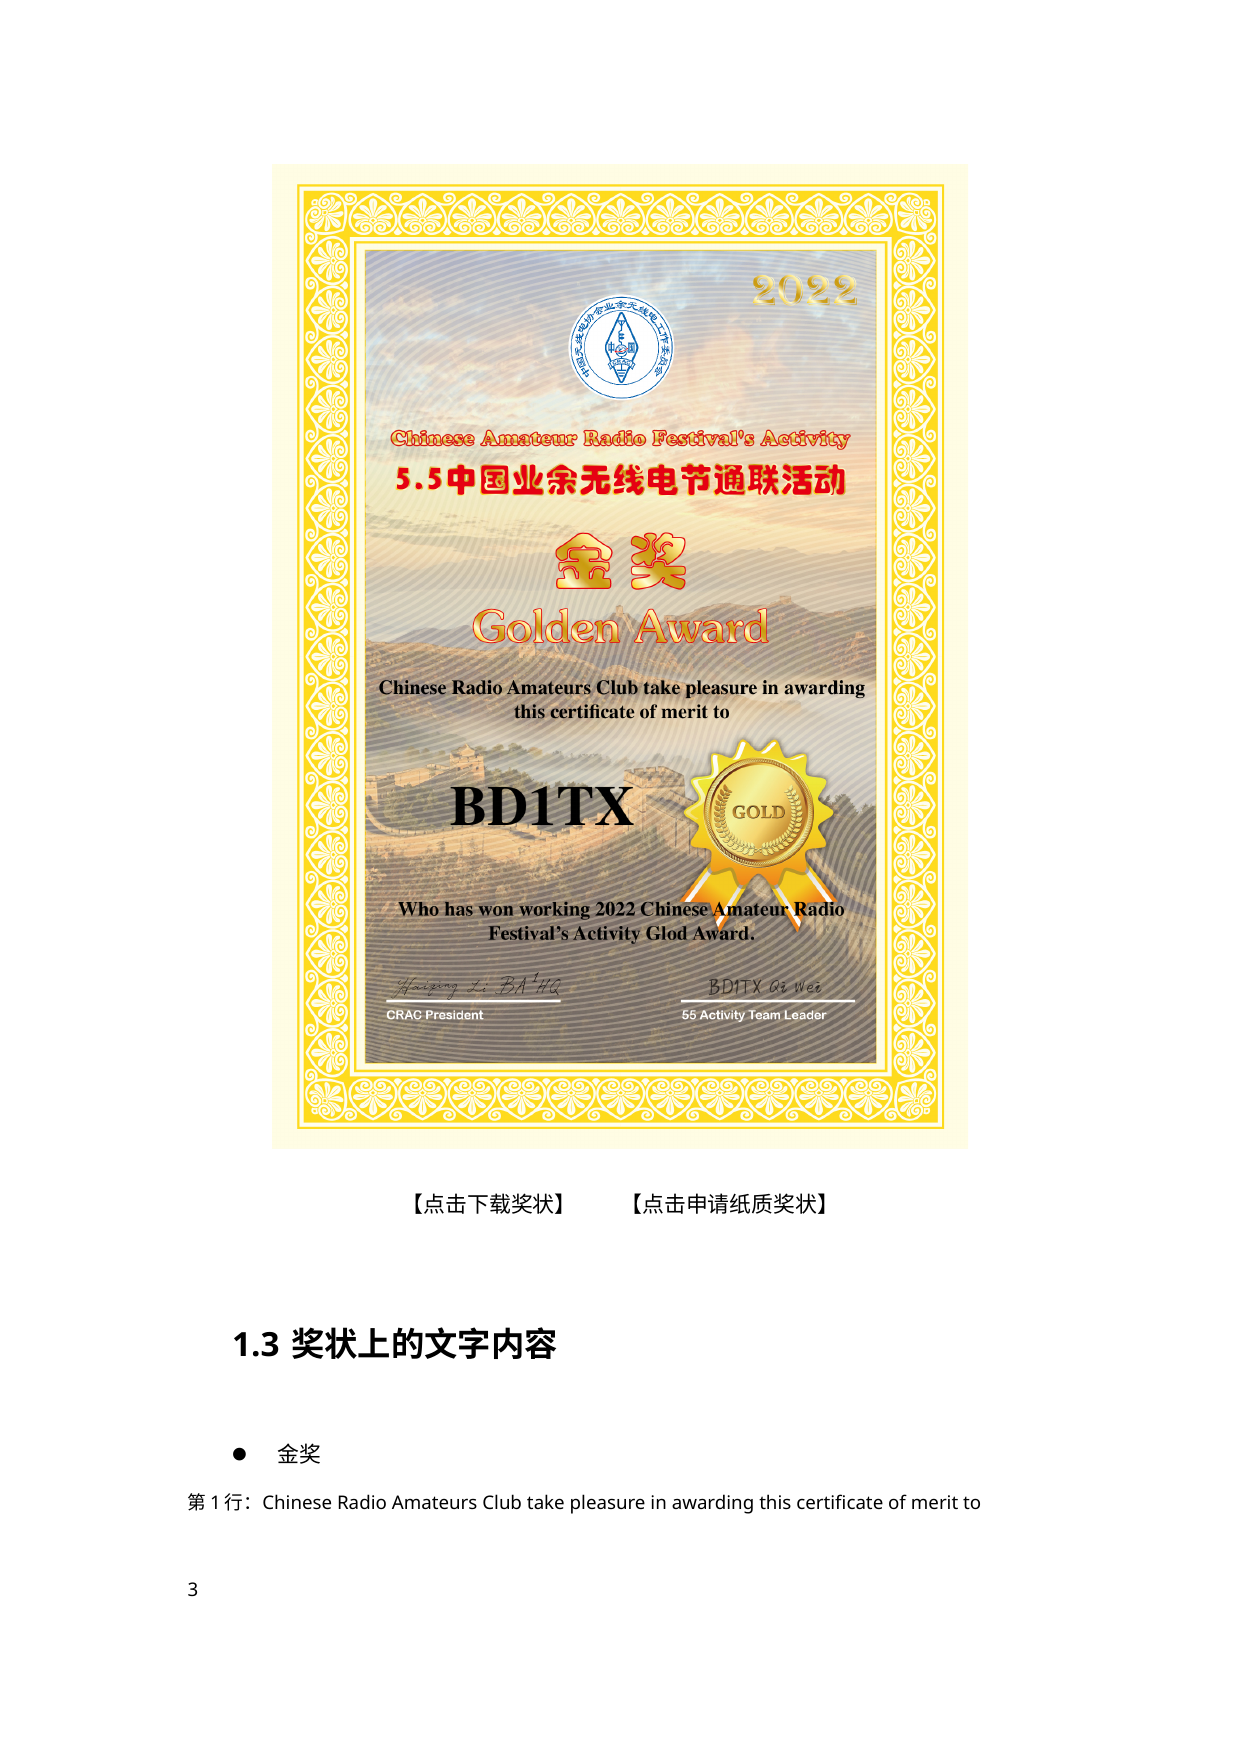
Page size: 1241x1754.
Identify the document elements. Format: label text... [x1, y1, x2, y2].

list 金奖 [231, 1437, 1053, 1469]
subtitle 奖状上的文字内容 [232, 1309, 1053, 1374]
text 【点击下载奖状】 【点击申请纸质奖状】 [187, 1187, 1053, 1219]
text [187, 1485, 1053, 1518]
picture [272, 164, 969, 1149]
